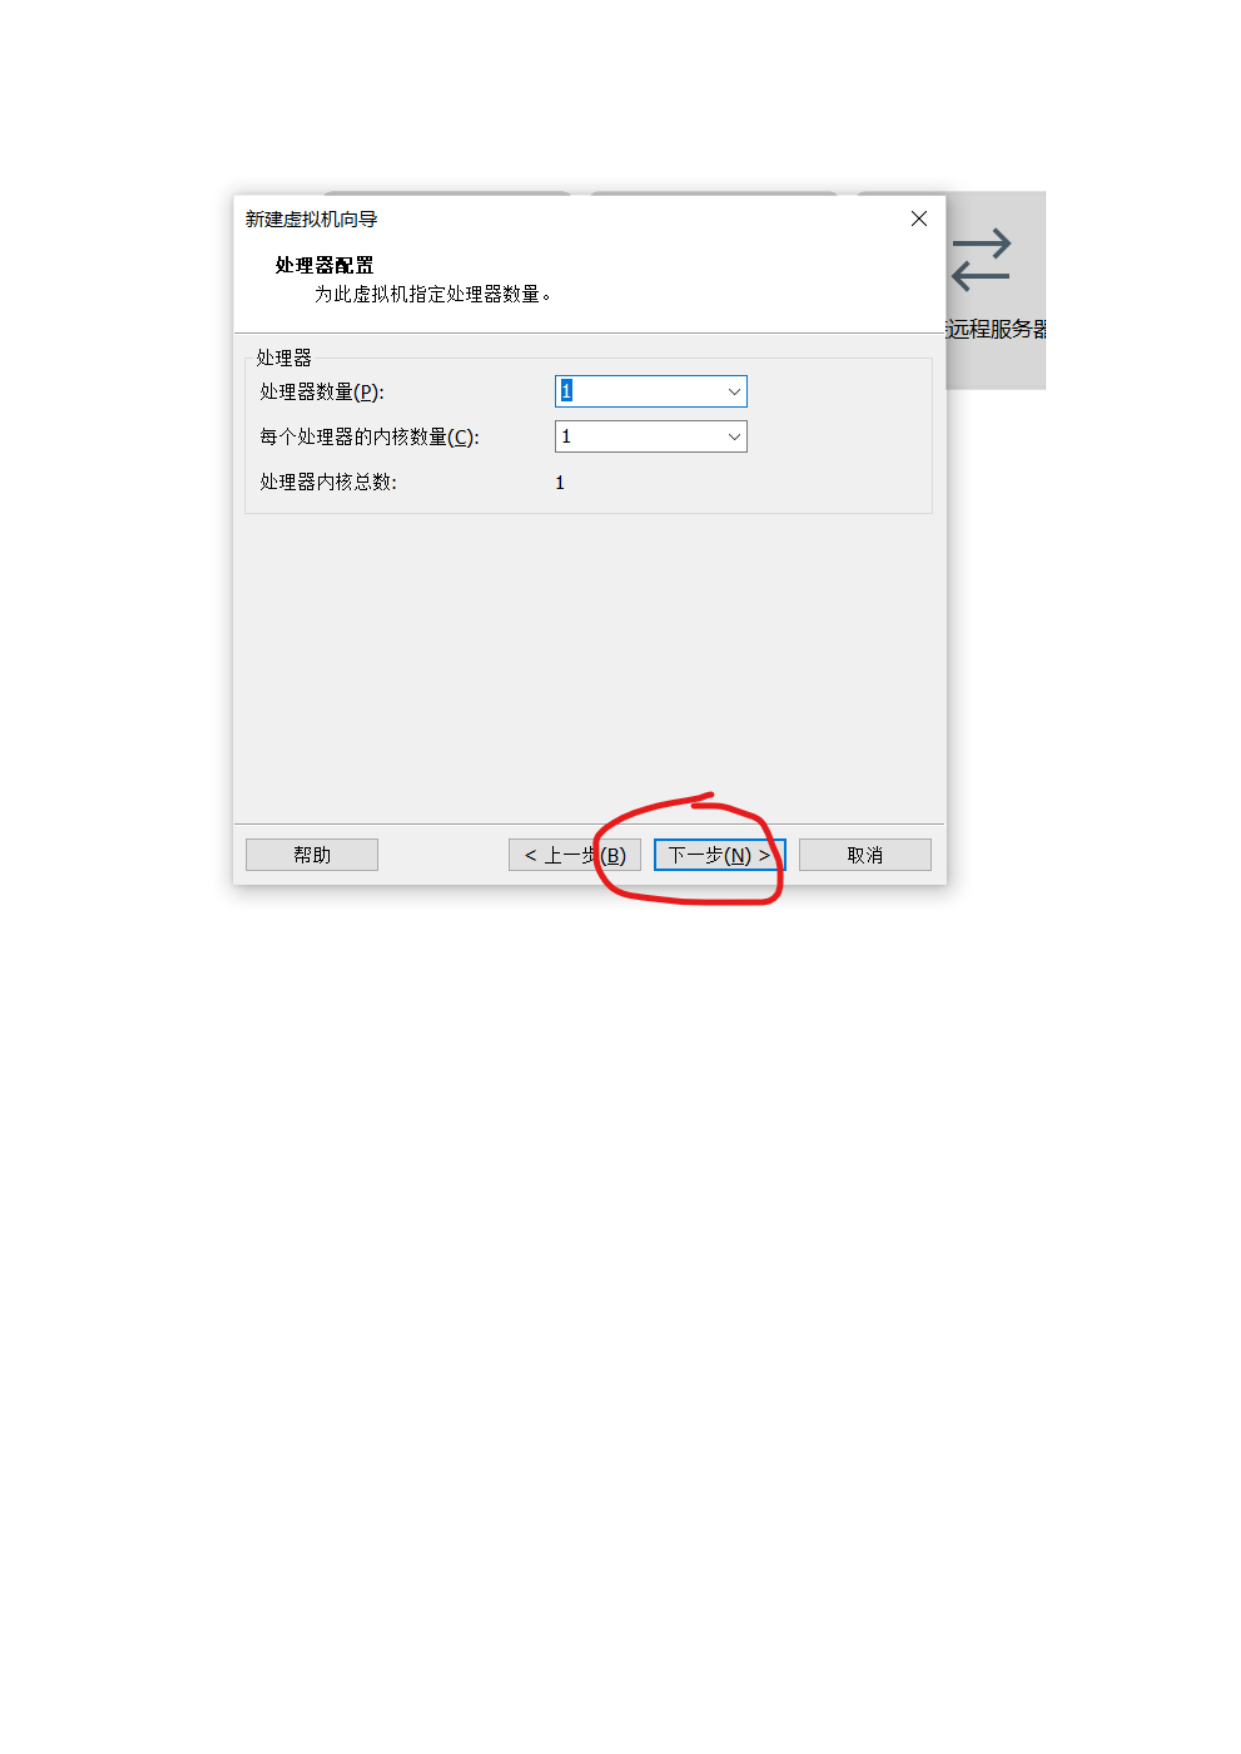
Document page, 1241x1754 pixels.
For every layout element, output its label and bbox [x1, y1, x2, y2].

picture [187, 162, 1047, 915]
